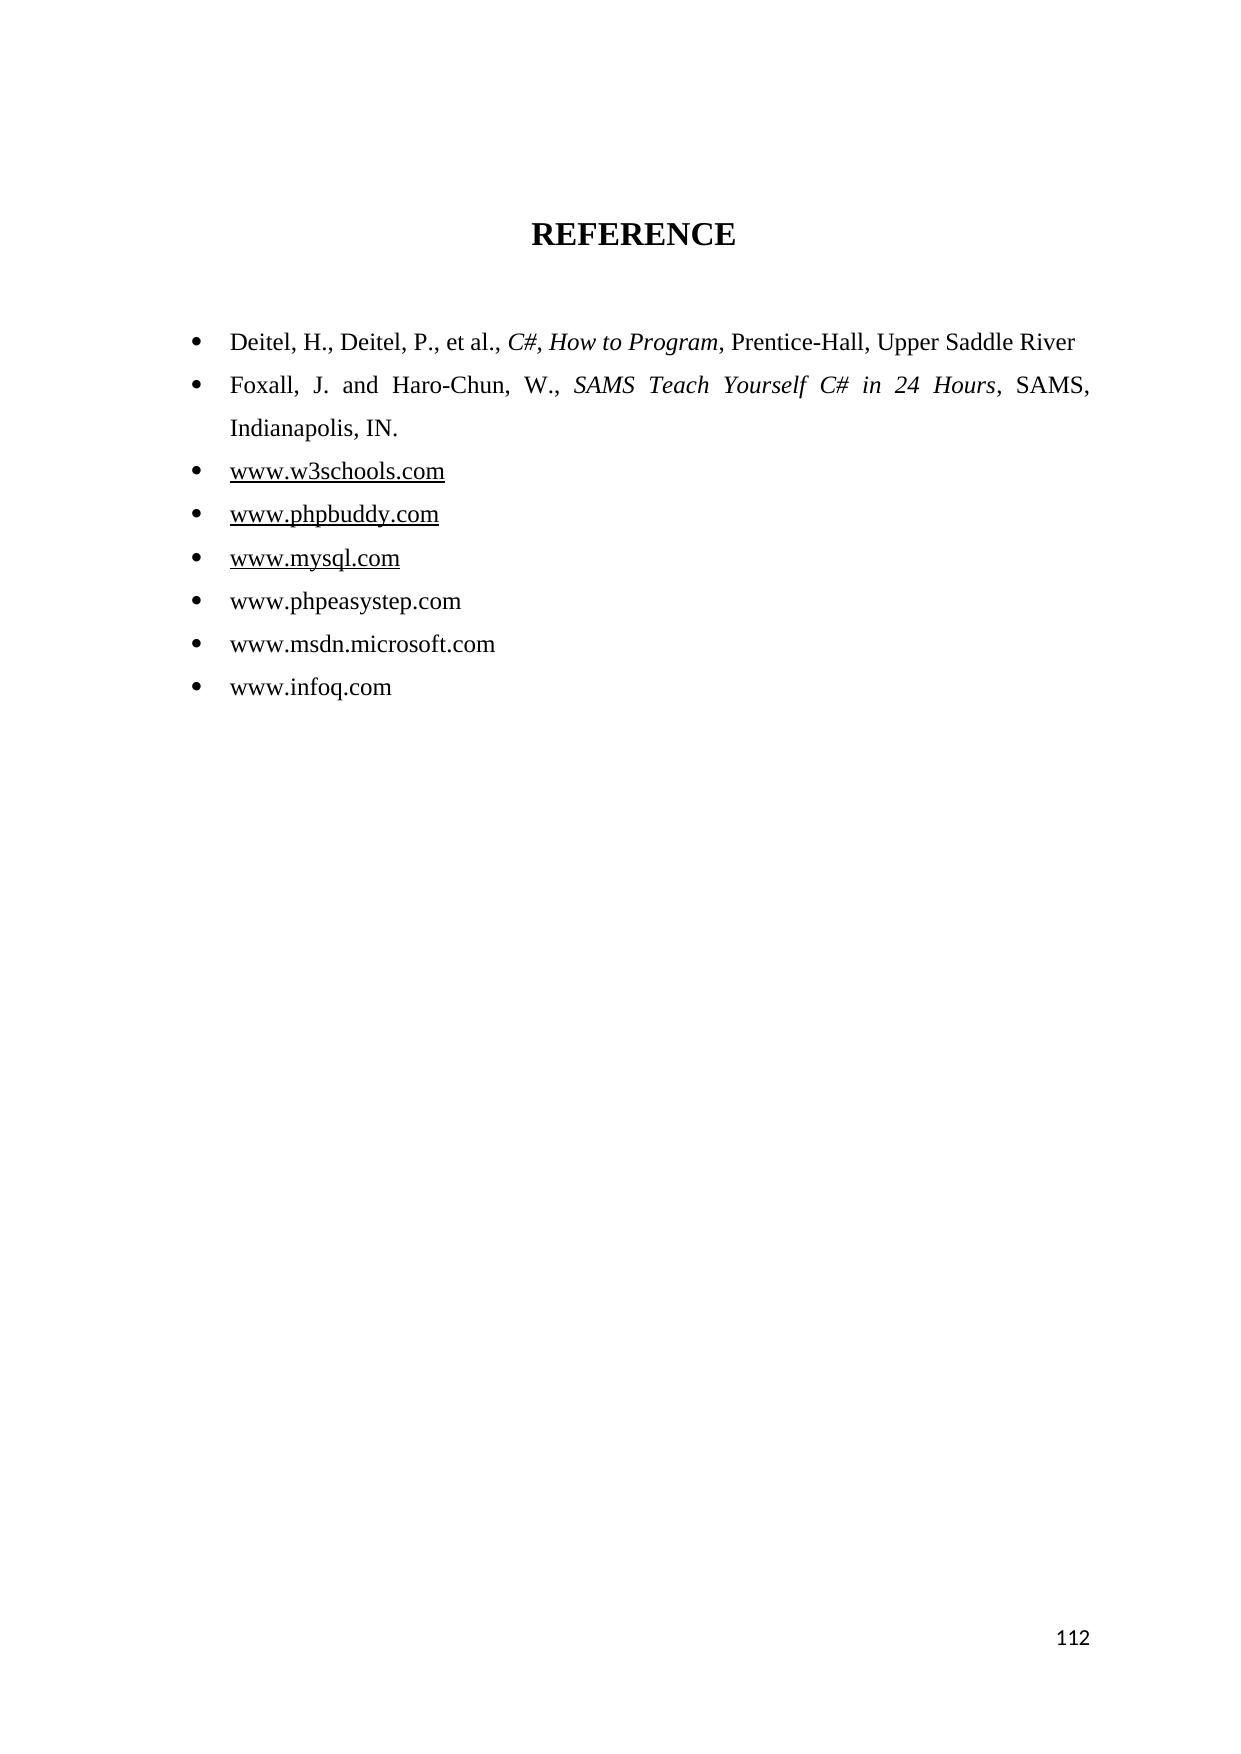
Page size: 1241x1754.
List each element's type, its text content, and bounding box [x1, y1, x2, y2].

list www.infoq.com [192, 672, 1090, 701]
list www.phpeasystep.com [192, 586, 1090, 614]
text REFERENCE [177, 214, 1090, 252]
list Deitel, H., Deitel, P., et al., C#, How to Program, Prentice-Hall, Upper Saddle River [192, 327, 1090, 356]
list www.w3schools.com [192, 456, 1090, 485]
list Foxall, J. and Haro-Chun, W., SAMS Teach Yourself C# in 24 Hours, SAMS, Indianapolis, IN. [192, 370, 1090, 442]
list www.phpbuddy.com [192, 499, 1090, 528]
list www.msdn.microsoft.com [192, 629, 1090, 658]
list www.mysql.com [192, 543, 1090, 571]
